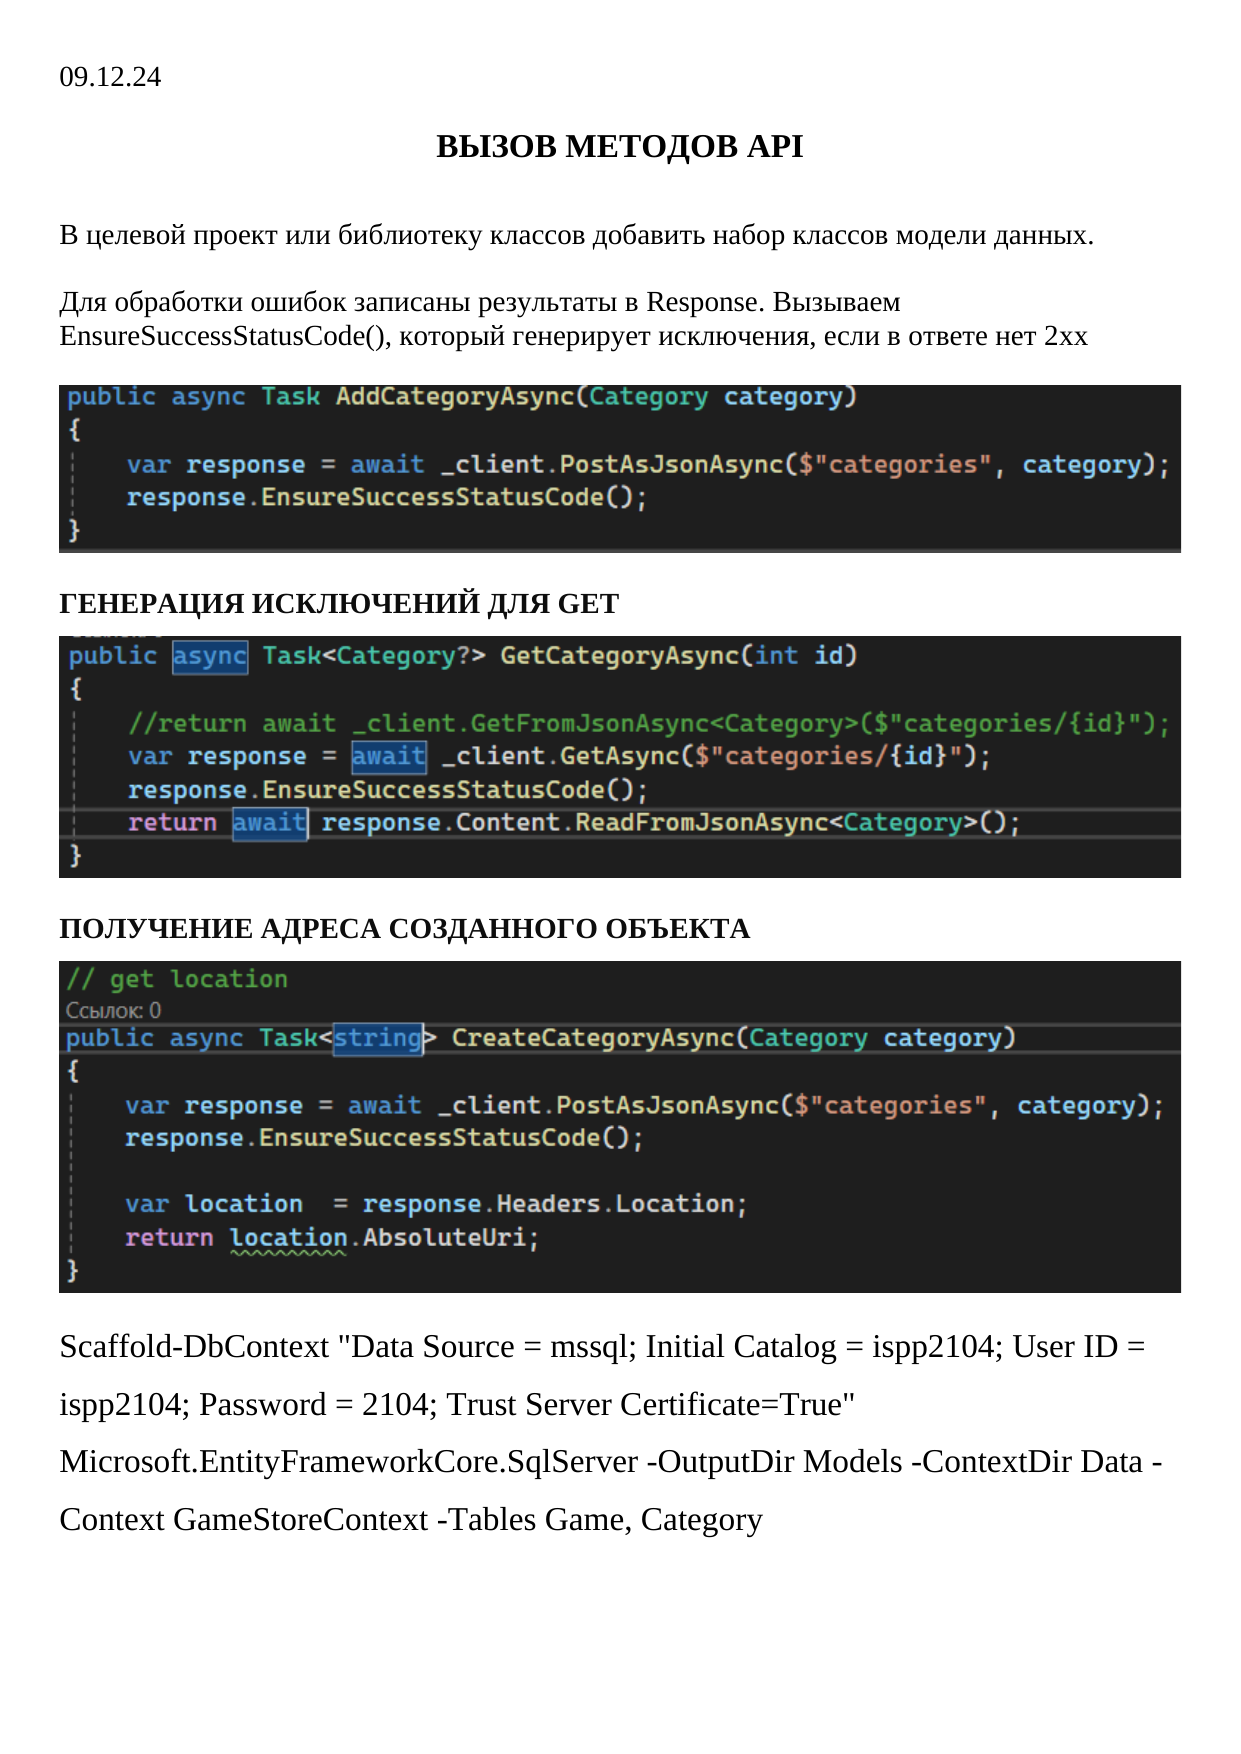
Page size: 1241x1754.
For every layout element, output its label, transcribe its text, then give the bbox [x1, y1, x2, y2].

text В целевой проект или библиотеку классов добавить набор классов модели данных. [59, 217, 1181, 251]
picture [59, 385, 1182, 553]
subtitle ВЫЗОВ МЕТОДОВ API [59, 126, 1181, 164]
text Для обработки ошибок записаны результаты в Response. Вызываем EnsureSuccessStatusCode(), который генерирует исключения, если в ответе нет 2xx [59, 284, 1181, 351]
picture [59, 636, 1182, 878]
subtitle Scaffold-DbContext "Data Source = mssql; Initial Catalog = ispp2104; User ID = ispp2104; Password = 2104; Trust Server Certificate=True" Microsoft.EntityFrameworkCore.SqlServer -OutputDir Models -ContextDir Data -Context GameStoreContext -Tables Game, Category [59, 1327, 1181, 1537]
text 09.12.24 [59, 59, 1181, 93]
subtitle ПОЛУЧЕНИЕ АДРЕСА СОЗДАННОГО ОБЪЕКТА [59, 911, 1181, 945]
picture [59, 961, 1182, 1293]
subtitle ГЕНЕРАЦИЯ ИСКЛЮЧЕНИЙ ДЛЯ GET [59, 586, 1181, 620]
